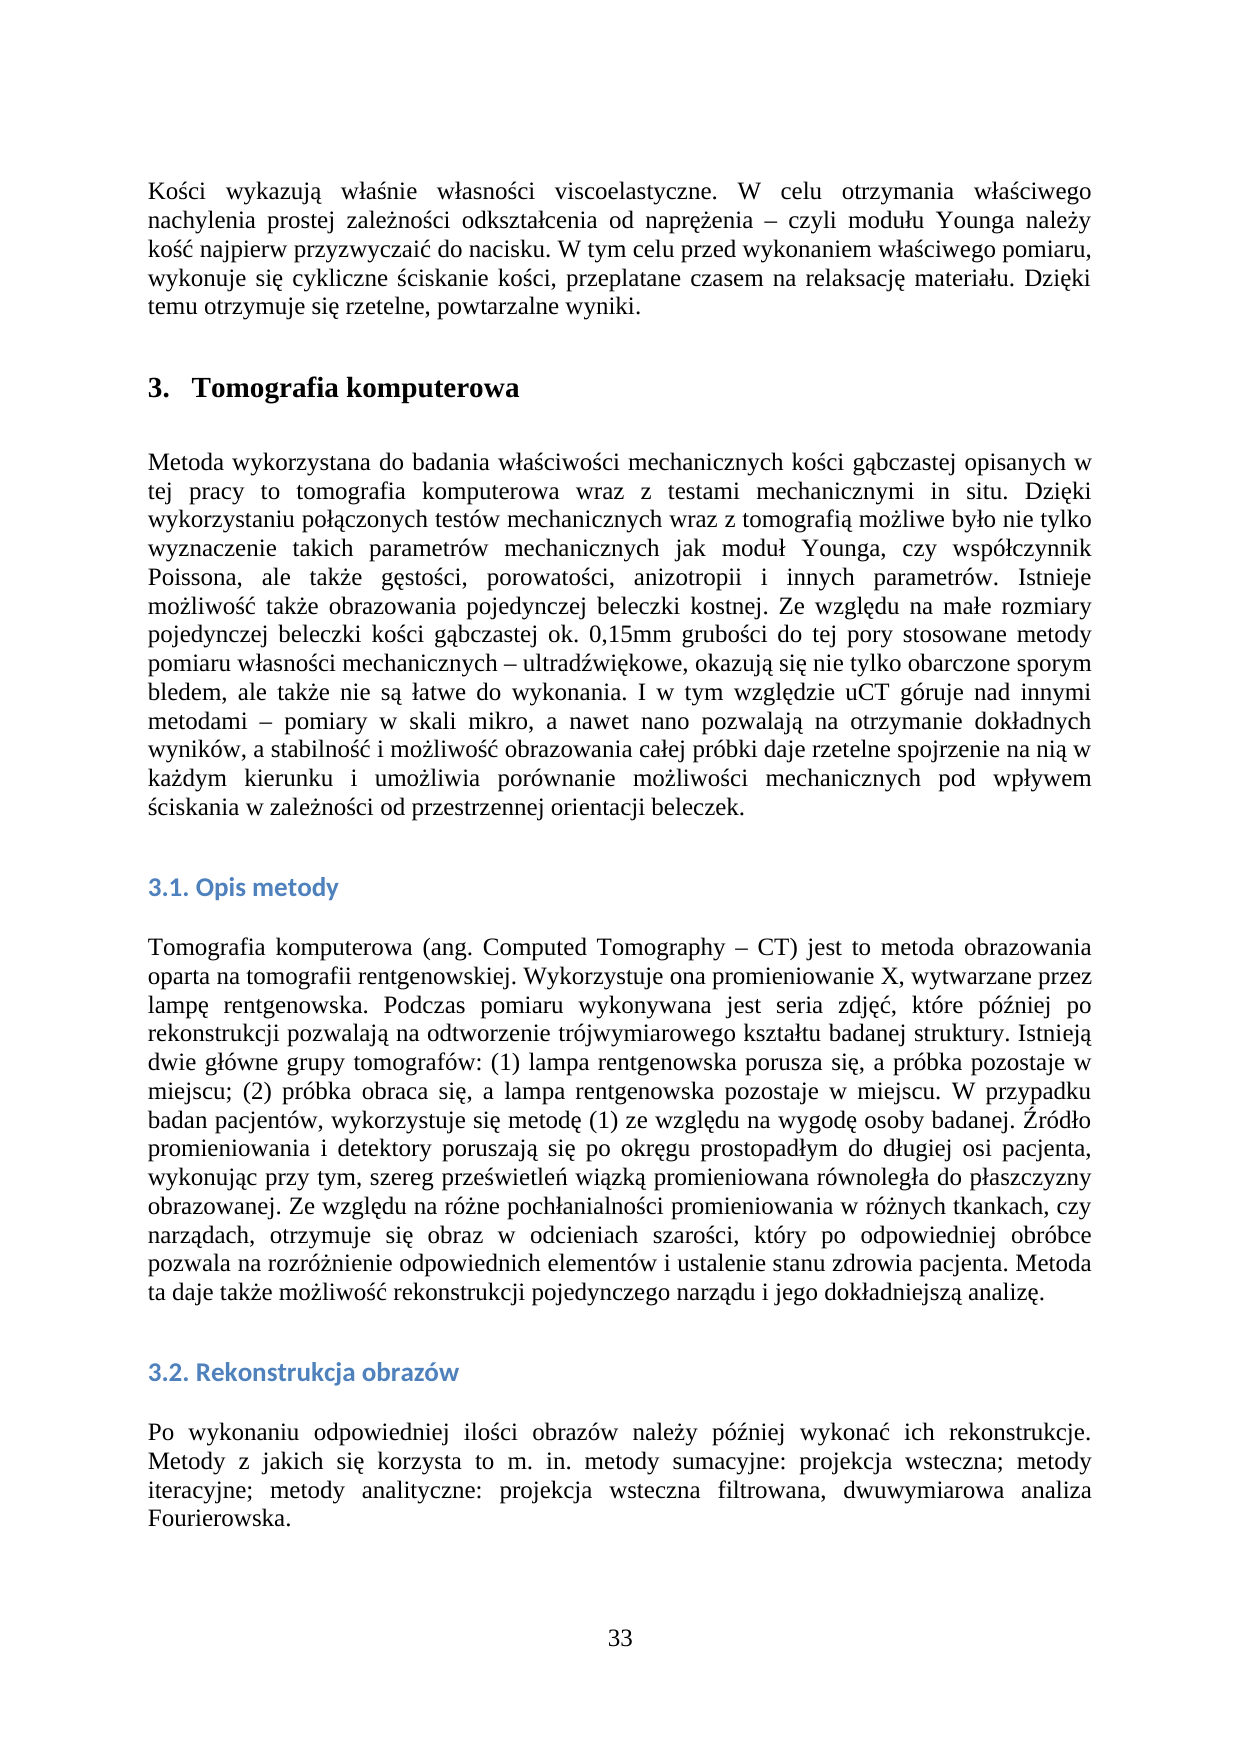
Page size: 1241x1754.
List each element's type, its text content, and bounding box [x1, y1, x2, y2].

text Kości wykazują właśnie własności viscoelastyczne. W celu otrzymania właściwego nachylenia prostej zależności odkształcenia od naprężenia – czyli modułu Younga należy kość najpierw przyzwyczaić do nacisku. W tym celu przed wykonaniem właściwego pomiaru, wykonuje się cykliczne ściskanie kości, przeplatane czasem na relaksację materiału. Dzięki temu otrzymuje się rzetelne, powtarzalne wyniki. [148, 176, 1092, 320]
subtitle 3.1. Opis metody [148, 870, 1092, 903]
text Tomografia komputerowa (ang. Computed Tomography – CT) jest to metoda obrazowania oparta na tomografii rentgenowskiej. Wykorzystuje ona promieniowanie X, wytwarzane przez lampę rentgenowska. Podczas pomiaru wykonywana jest seria zdjęć, które później po rekonstrukcji pozwalają na odtworzenie trójwymiarowego kształtu badanej struktury. Istnieją dwie główne grupy tomografów: (1) lampa rentgenowska porusza się, a próbka pozostaje w miejscu; (2) próbka obraca się, a lampa rentgenowska pozostaje w miejscu. W przypadku badan pacjentów, wykorzystuje się metodę (1) ze względu na wygodę osoby badanej. Źródło promieniowania i detektory poruszają się po okręgu prostopadłym do długiej osi pacjenta, wykonując przy tym, szereg prześwietleń wiązką promieniowana równoległa do płaszczyzny obrazowanej. Ze względu na różne pochłanialności promieniowania w różnych tkankach, czy narządach, otrzymuje się obraz w odcieniach szarości, który po odpowiedniej obróbce pozwala na rozróżnienie odpowiednich elementów i ustalenie stanu zdrowia pacjenta. Metoda ta daje także możliwość rekonstrukcji pojedynczego narządu i jego dokładniejszą analizę. [148, 932, 1092, 1306]
text Po wykonaniu odpowiedniej ilości obrazów należy później wykonać ich rekonstrukcje. Metody z jakich się korzysta to m. in. metody sumacyjne: projekcja wsteczna; metody iteracyjne; metody analityczne: projekcja wsteczna filtrowana, dwuwymiarowa analiza Fourierowska. [148, 1417, 1092, 1532]
subtitle 3.2. Rekonstrukcja obrazów [148, 1356, 1092, 1388]
text Metoda wykorzystana do badania właściwości mechanicznych kości gąbczastej opisanych w tej pracy to tomografia komputerowa wraz z testami mechanicznymi in situ. Dzięki wykorzystaniu połączonych testów mechanicznych wraz z tomografią możliwe było nie tylko wyznaczenie takich parametrów mechanicznych jak moduł Younga, czy współczynnik Poissona, ale także gęstości, porowatości, anizotropii i innych parametrów. Istnieje możliwość także obrazowania pojedynczej beleczki kostnej. Ze względu na małe rozmiary pojedynczej beleczki kości gąbczastej ok. 0,15mm grubości do tej pory stosowane metody pomiaru własności mechanicznych – ultradźwiękowe, okazują się nie tylko obarczone sporym bledem, ale także nie są łatwe do wykonania. I w tym względzie uCT góruje nad innymi metodami – pomiary w skali mikro, a nawet nano pozwalają na otrzymanie dokładnych wyników, a stabilność i możliwość obrazowania całej próbki daje rzetelne spojrzenie na nią w każdym kierunku i umożliwia porównanie możliwości mechanicznych pod wpływem ściskania w zależności od przestrzennej orientacji beleczek. [148, 447, 1092, 821]
subtitle Tomografia komputerowa [148, 370, 1092, 404]
